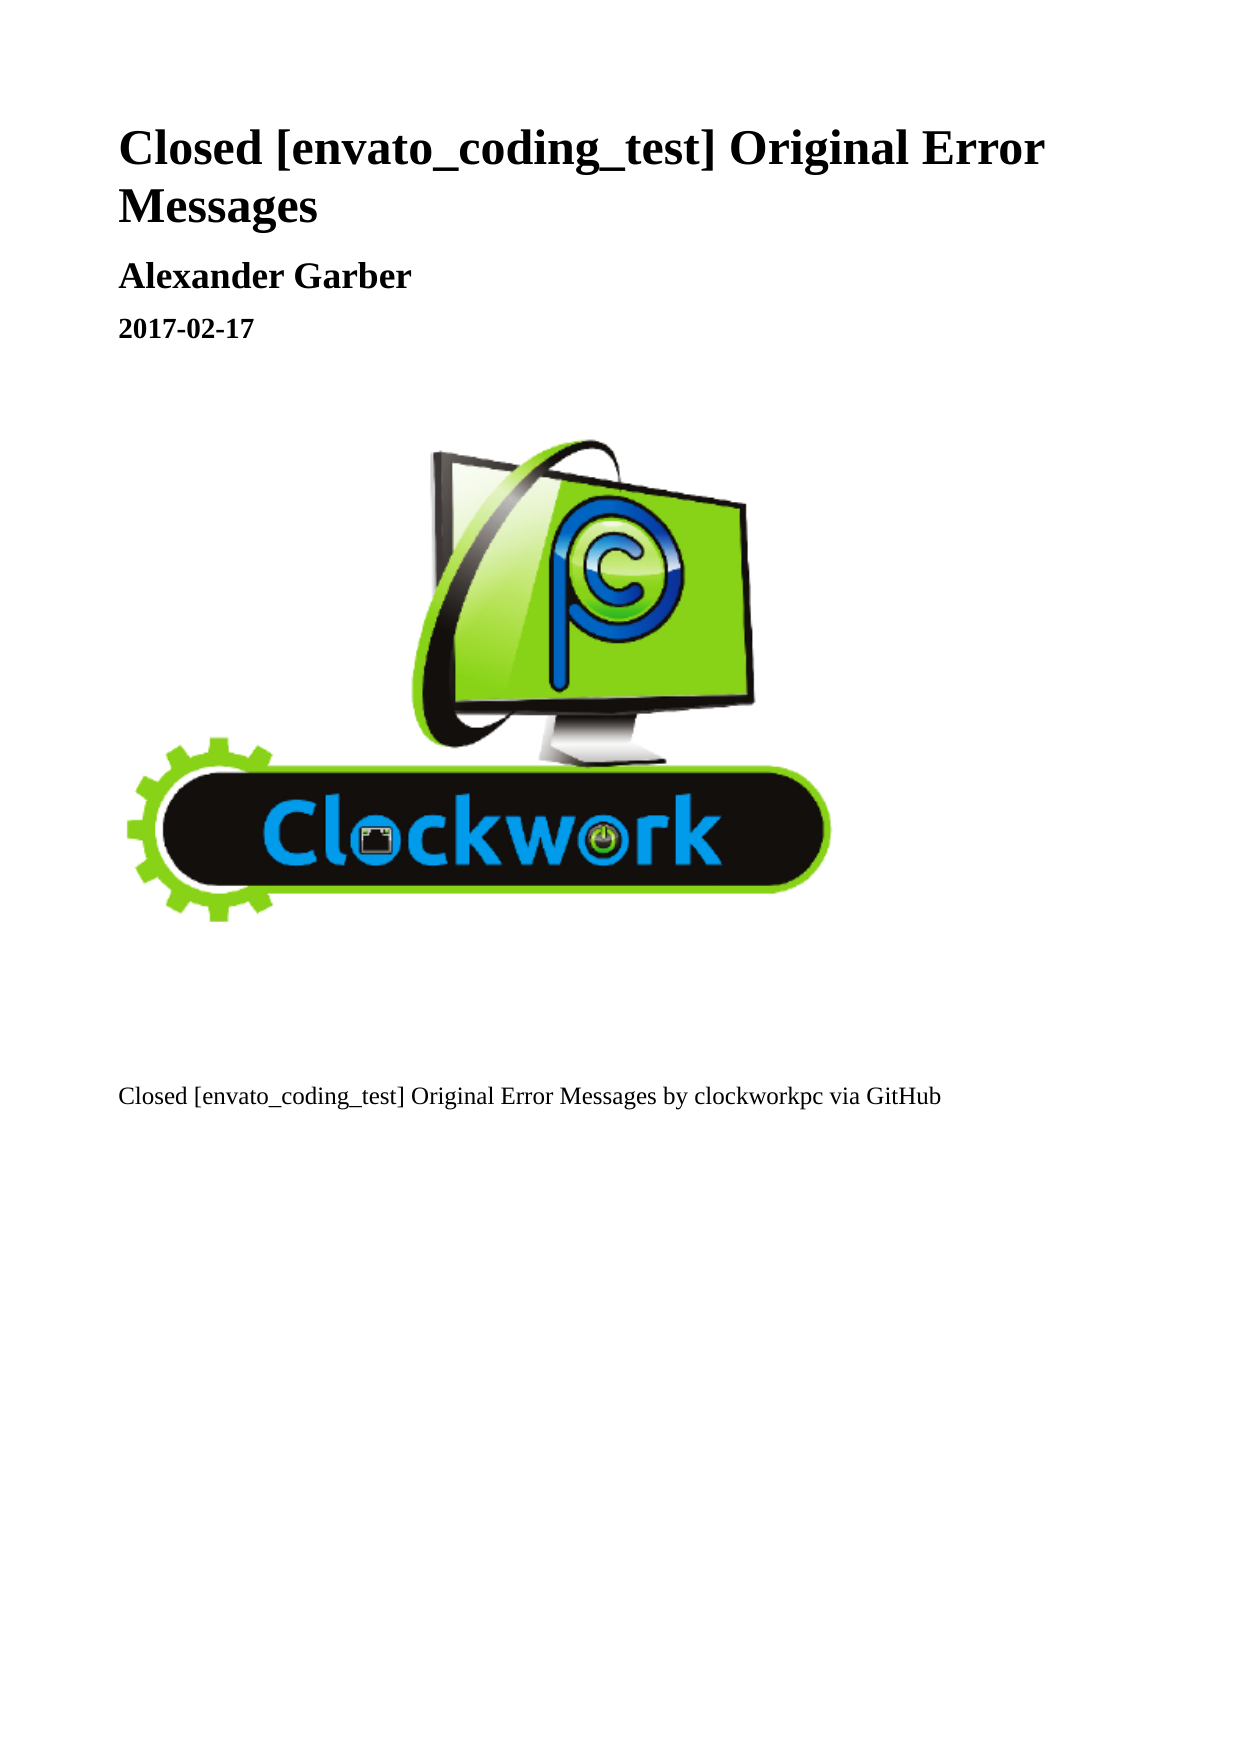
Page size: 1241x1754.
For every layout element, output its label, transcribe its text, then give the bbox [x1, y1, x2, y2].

text Closed [envato_coding_test] Original Error Messages by clockworkpc via GitHub [118, 1081, 1122, 1109]
subtitle Closed [envato_coding_test] Original Error Messages [118, 118, 1122, 233]
subtitle Alexander Garber [118, 254, 1122, 297]
picture [118, 357, 837, 1077]
subtitle 2017-02-17 [118, 312, 1122, 345]
